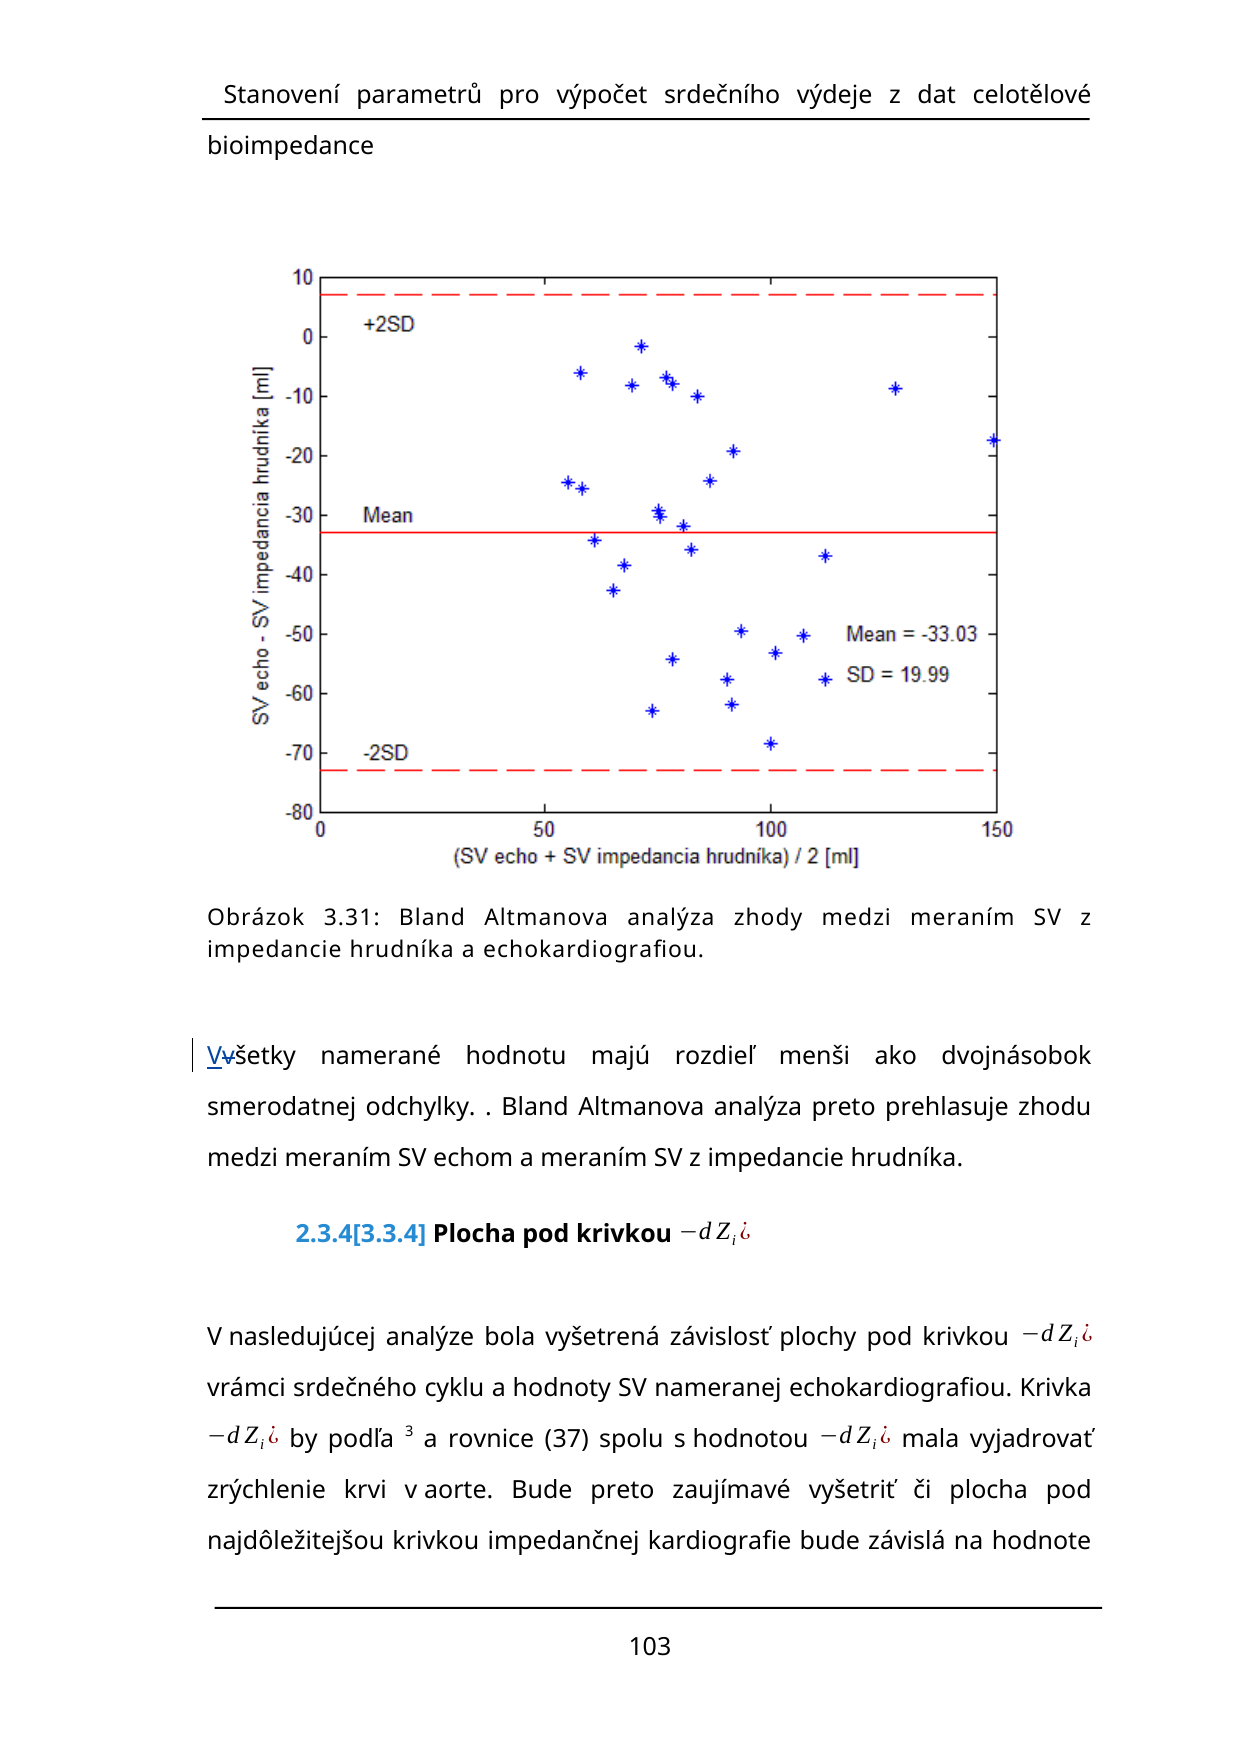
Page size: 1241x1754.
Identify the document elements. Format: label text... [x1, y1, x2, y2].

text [207, 1318, 1092, 1556]
picture [206, 227, 1079, 884]
text šetky namerané hodnotu majú rozdieľ menši ako dvojnásobok smerodatnej odchylky. . Bland Altmanova analýza preto prehlasuje zhodu medzi meraním SV echom a meraním SV z impedancie hrudníka. [207, 1038, 1092, 1174]
subtitle Plocha pod krivkou [295, 1216, 1092, 1250]
